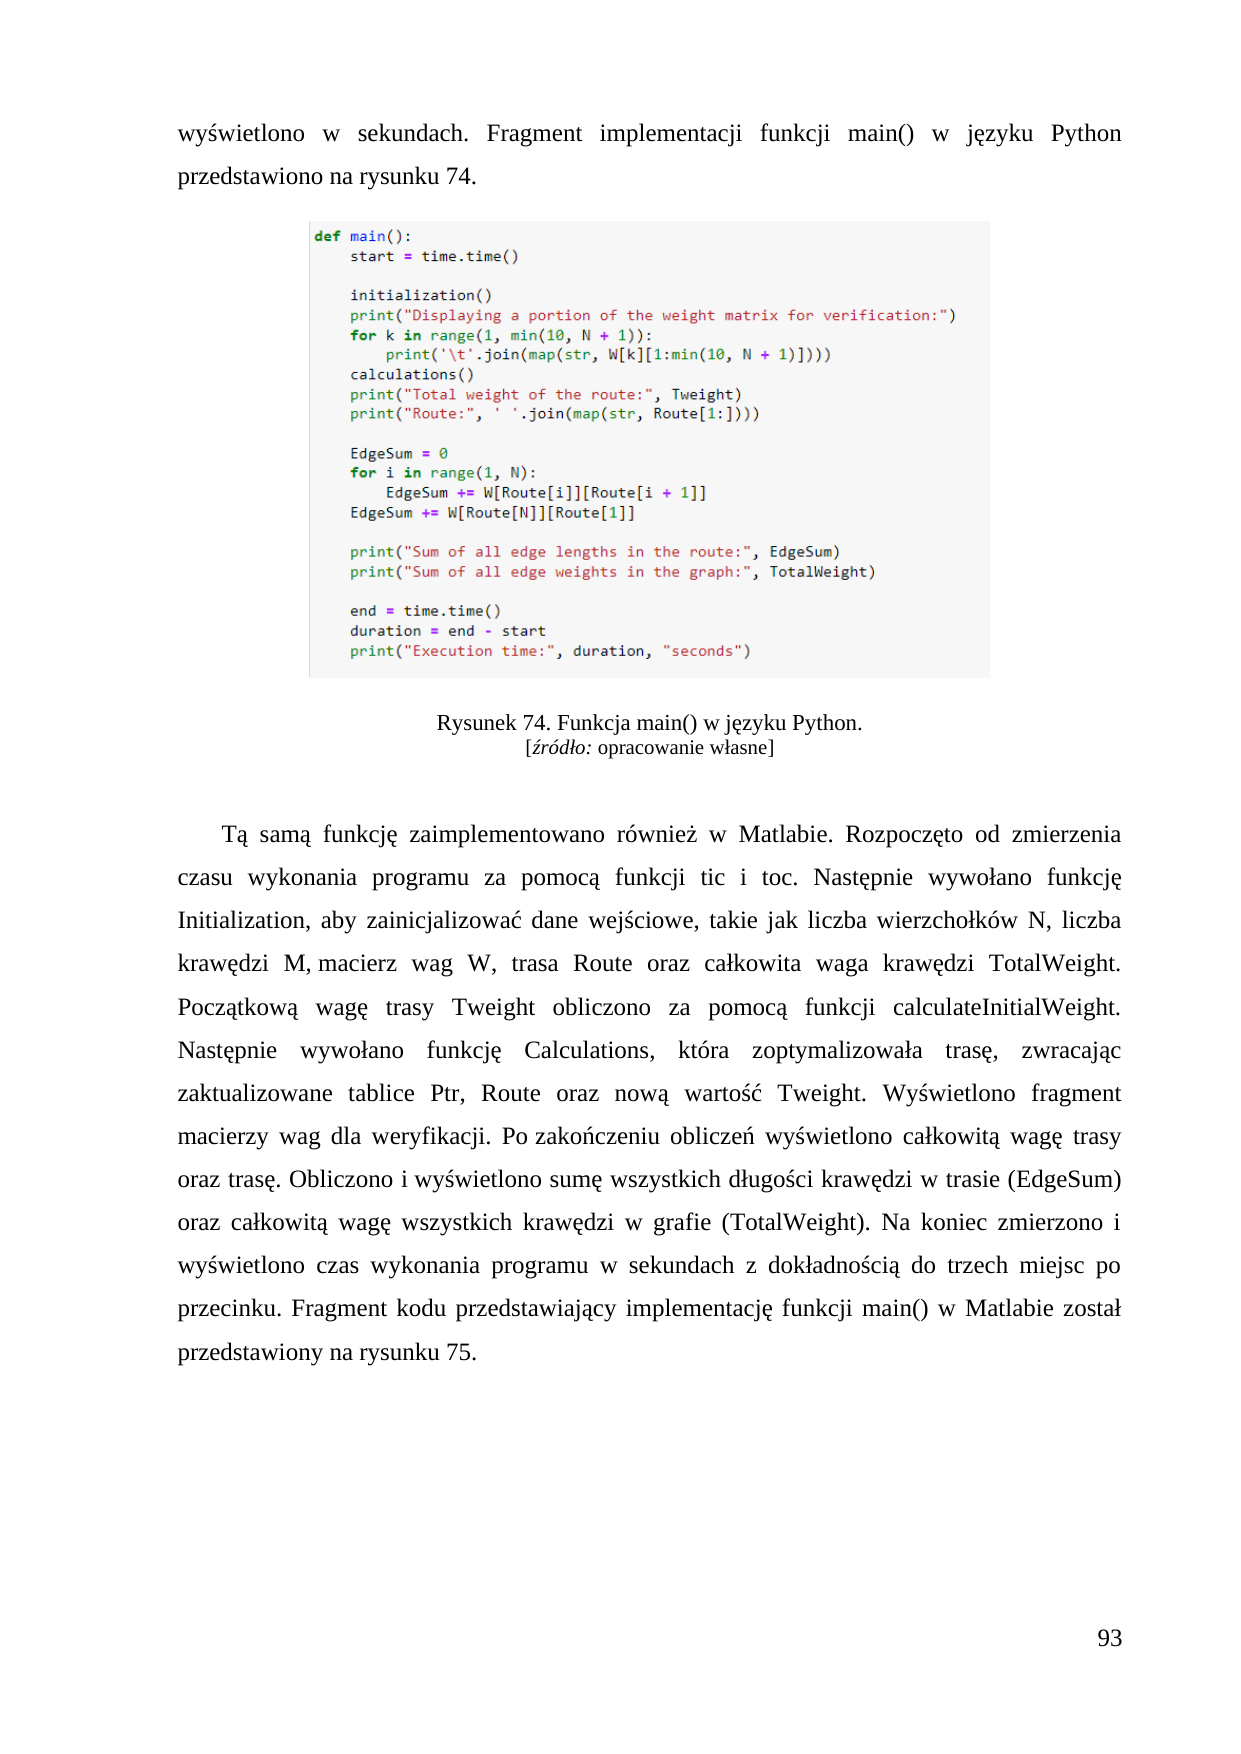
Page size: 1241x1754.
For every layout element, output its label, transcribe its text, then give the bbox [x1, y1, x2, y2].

text Tą samą funkcję zaimplementowano również w Matlabie. Rozpoczęto od zmierzenia czasu wykonania programu za pomocą funkcji tic i toc. Następnie wywołano funkcję Initialization, aby zainicjalizować dane wejściowe, takie jak liczba wierzchołków N, liczba krawędzi M, macierz wag W, trasa Route oraz całkowita waga krawędzi TotalWeight. Początkową wagę trasy Tweight obliczono za pomocą funkcji calculateInitialWeight. Następnie wywołano funkcję Calculations, która zoptymalizowała trasę, zwracając zaktualizowane tablice Ptr, Route oraz nową wartość Tweight. Wyświetlono fragment macierzy wag dla weryfikacji. Po zakończeniu obliczeń wyświetlono całkowitą wagę trasy oraz trasę. Obliczono i wyświetlono sumę wszystkich długości krawędzi w trasie (EdgeSum) oraz całkowitą wagę wszystkich krawędzi w grafie (TotalWeight). Na koniec zmierzono i wyświetlono czas wykonania programu w sekundach z dokładnością do trzech miejsc po przecinku. Fragment kodu przedstawiający implementację funkcji main() w Matlabie został przedstawiony na rysunku 75. [177, 819, 1122, 1365]
picture [309, 221, 991, 678]
text [źródło: opracowanie własne] [177, 735, 1122, 759]
text Rysunek 74. Funkcja main() w języku Python. [177, 709, 1122, 735]
